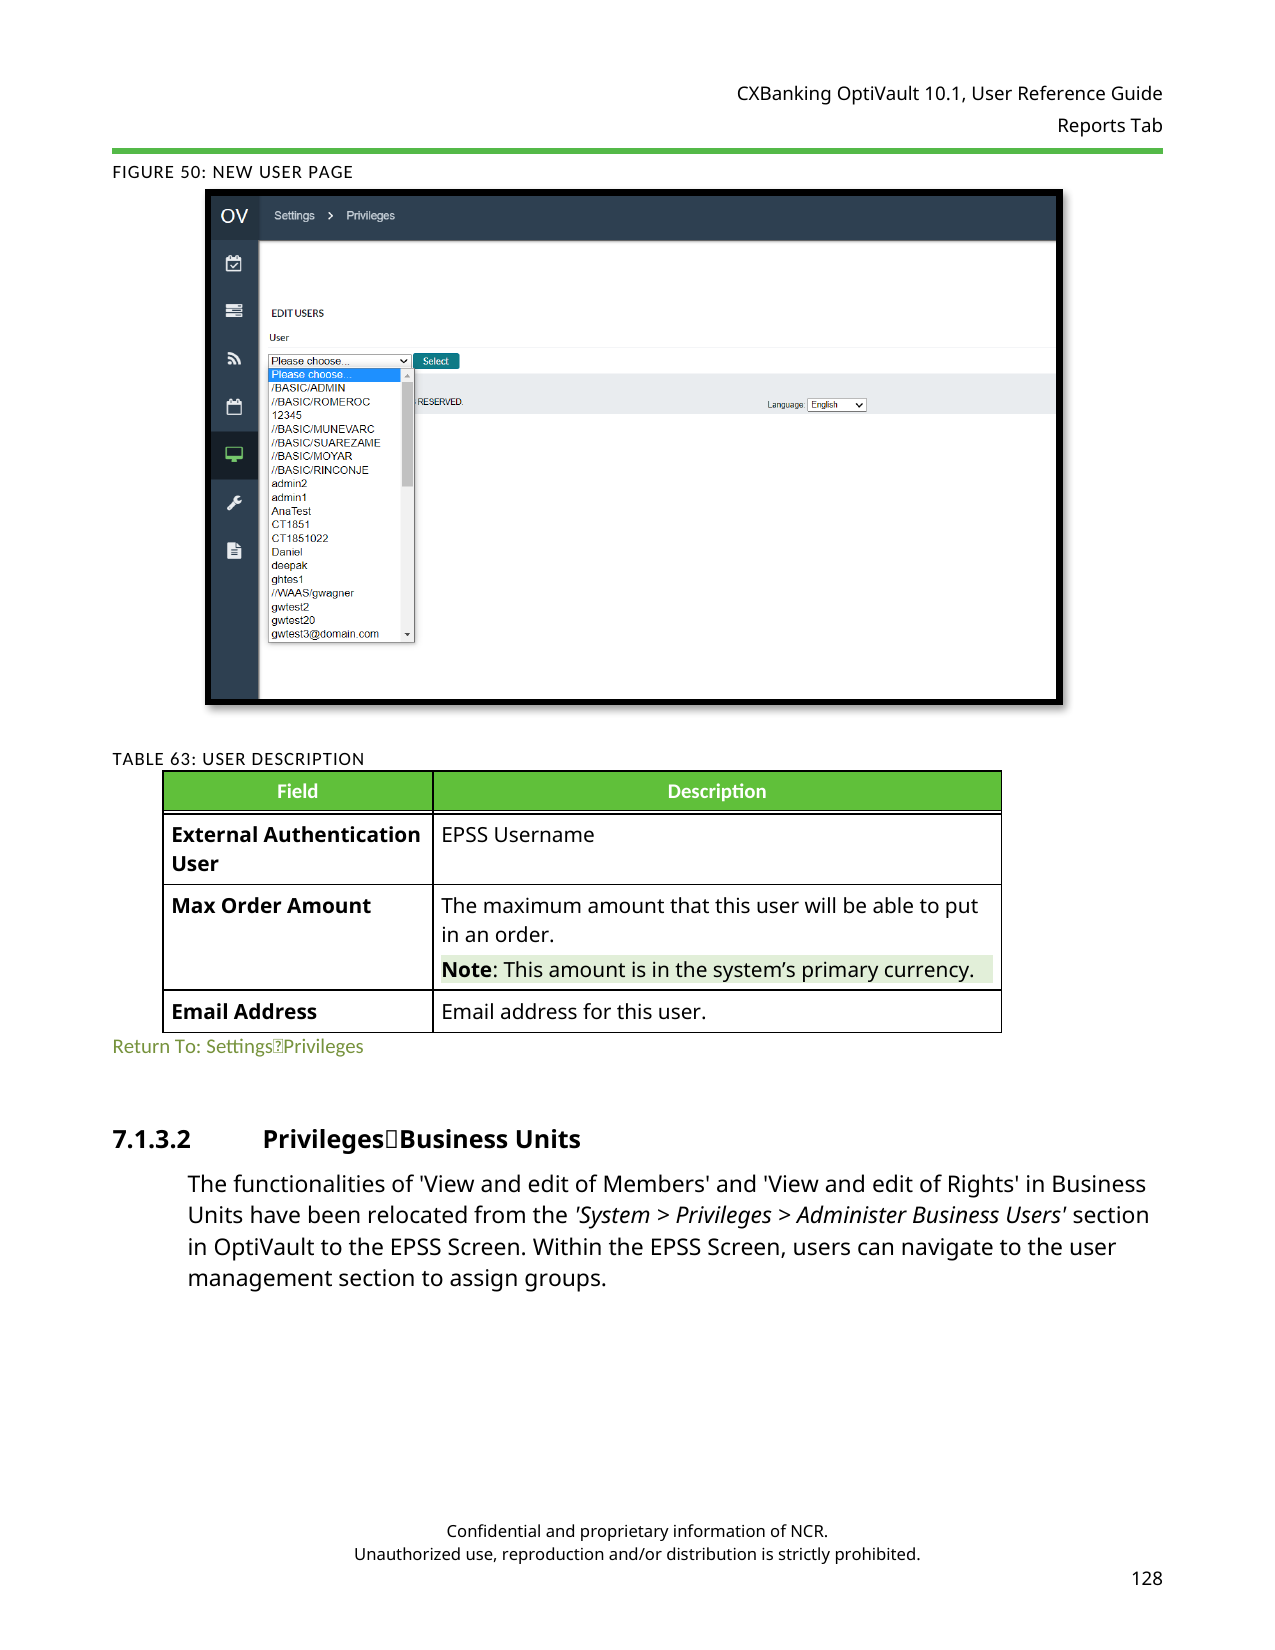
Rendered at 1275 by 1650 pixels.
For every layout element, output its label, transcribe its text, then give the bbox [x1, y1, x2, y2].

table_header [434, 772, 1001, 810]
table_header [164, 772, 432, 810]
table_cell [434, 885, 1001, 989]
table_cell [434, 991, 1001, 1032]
subtitle PrivilegesBusiness Units [112, 1121, 1163, 1156]
text The functionalities of 'View and edit of Members' and 'View and edit of Rights' in Business Units have been relocated from the 'System > Privileges > Administer Business Users' section in OptiVault to the EPSS Screen. Within the EPSS Screen, users can navigate to the user management section to assign groups. [187, 1168, 1163, 1293]
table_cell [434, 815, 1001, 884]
text Return To: SettingsPrivileges [112, 1033, 1163, 1059]
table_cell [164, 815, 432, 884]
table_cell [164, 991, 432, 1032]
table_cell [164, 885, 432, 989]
picture [211, 196, 1056, 699]
